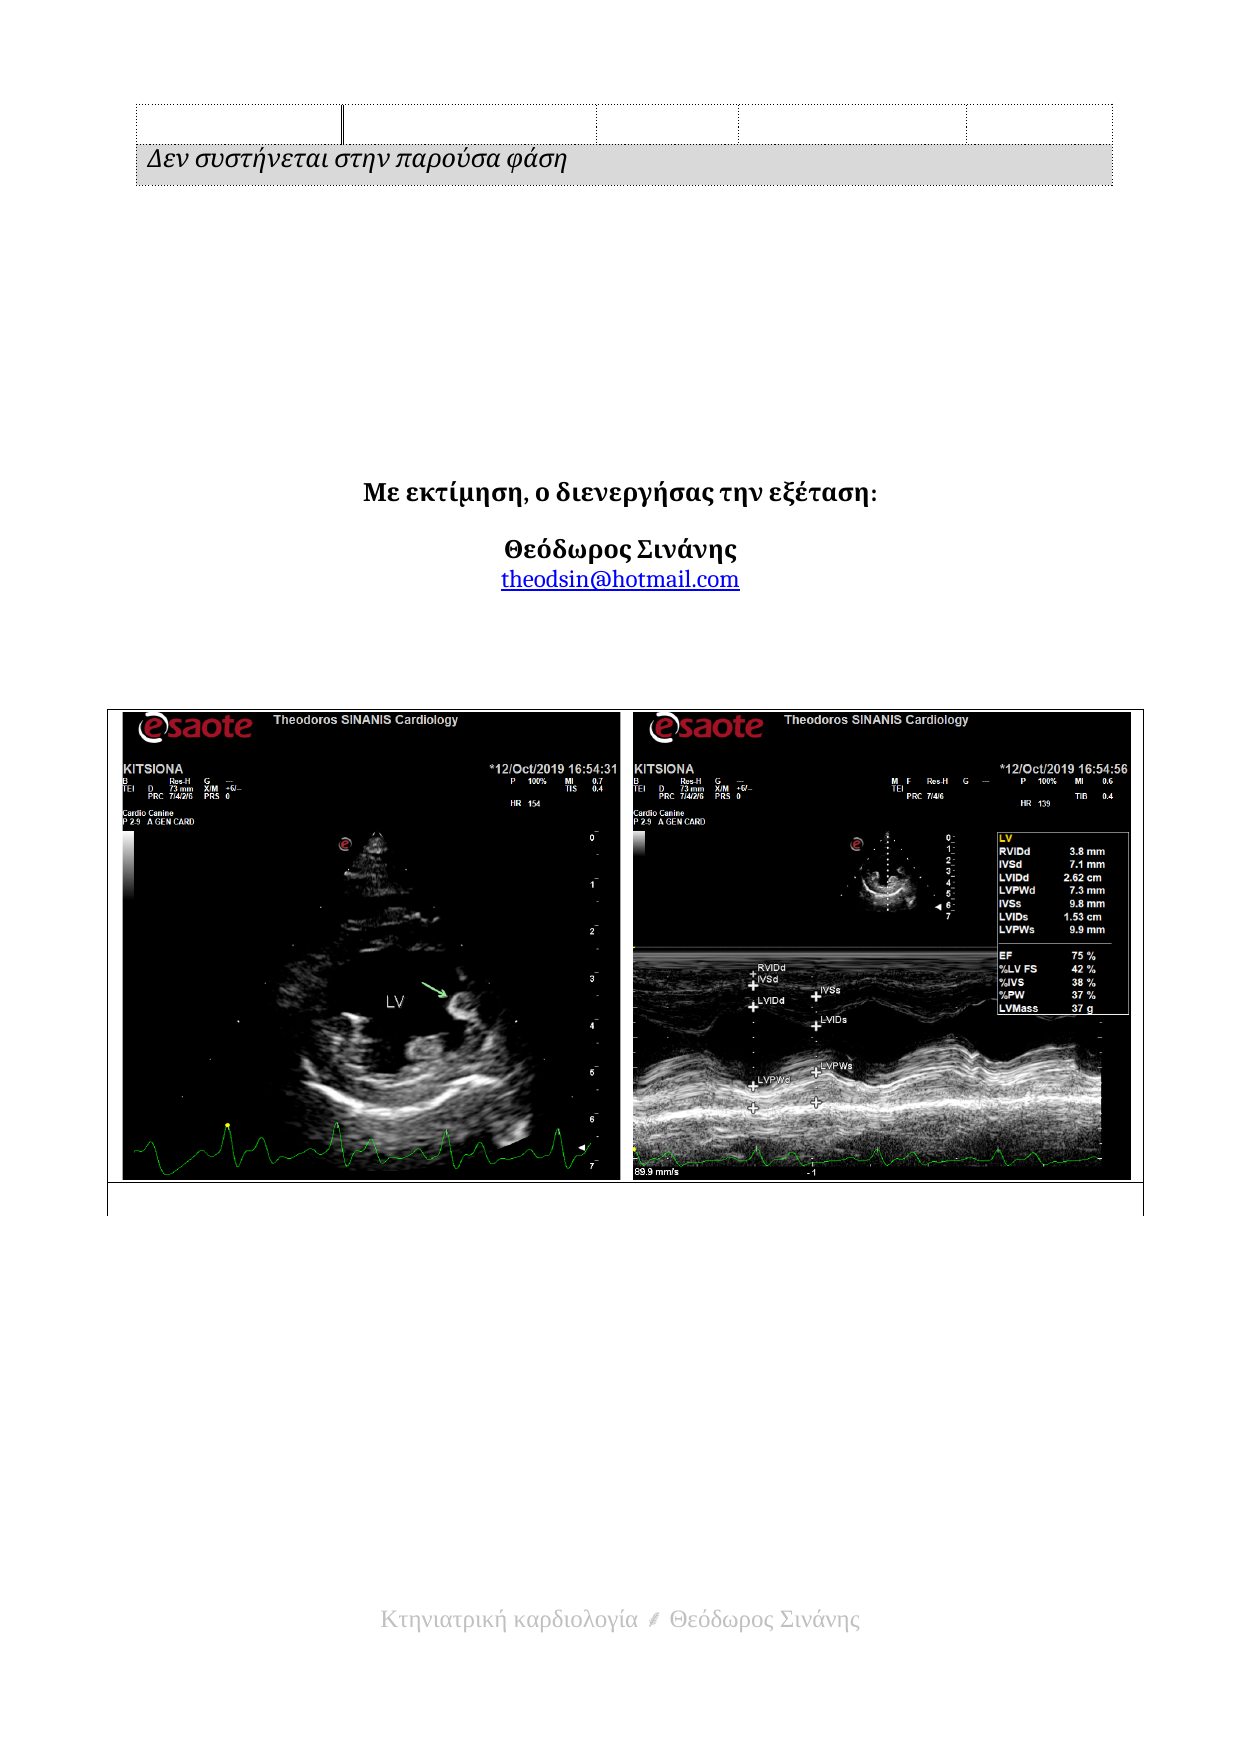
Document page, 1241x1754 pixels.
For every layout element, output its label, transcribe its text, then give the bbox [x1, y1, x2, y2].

picture [633, 712, 1131, 1180]
table_cell [738, 104, 966, 144]
table_cell Δεν συστήνεται στην παρούσα φάση [136, 144, 1112, 185]
picture [122, 712, 621, 1180]
text theodsin@hotmail.com [148, 565, 1092, 594]
table_cell [596, 104, 738, 144]
text Με εκτίμηση, ο διενεργήσας την εξέταση: [148, 479, 1092, 508]
table_cell [966, 104, 1112, 144]
table_cell [344, 104, 596, 144]
text Θεόδωρος Σινάνης [148, 536, 1092, 565]
table_cell [136, 104, 341, 144]
